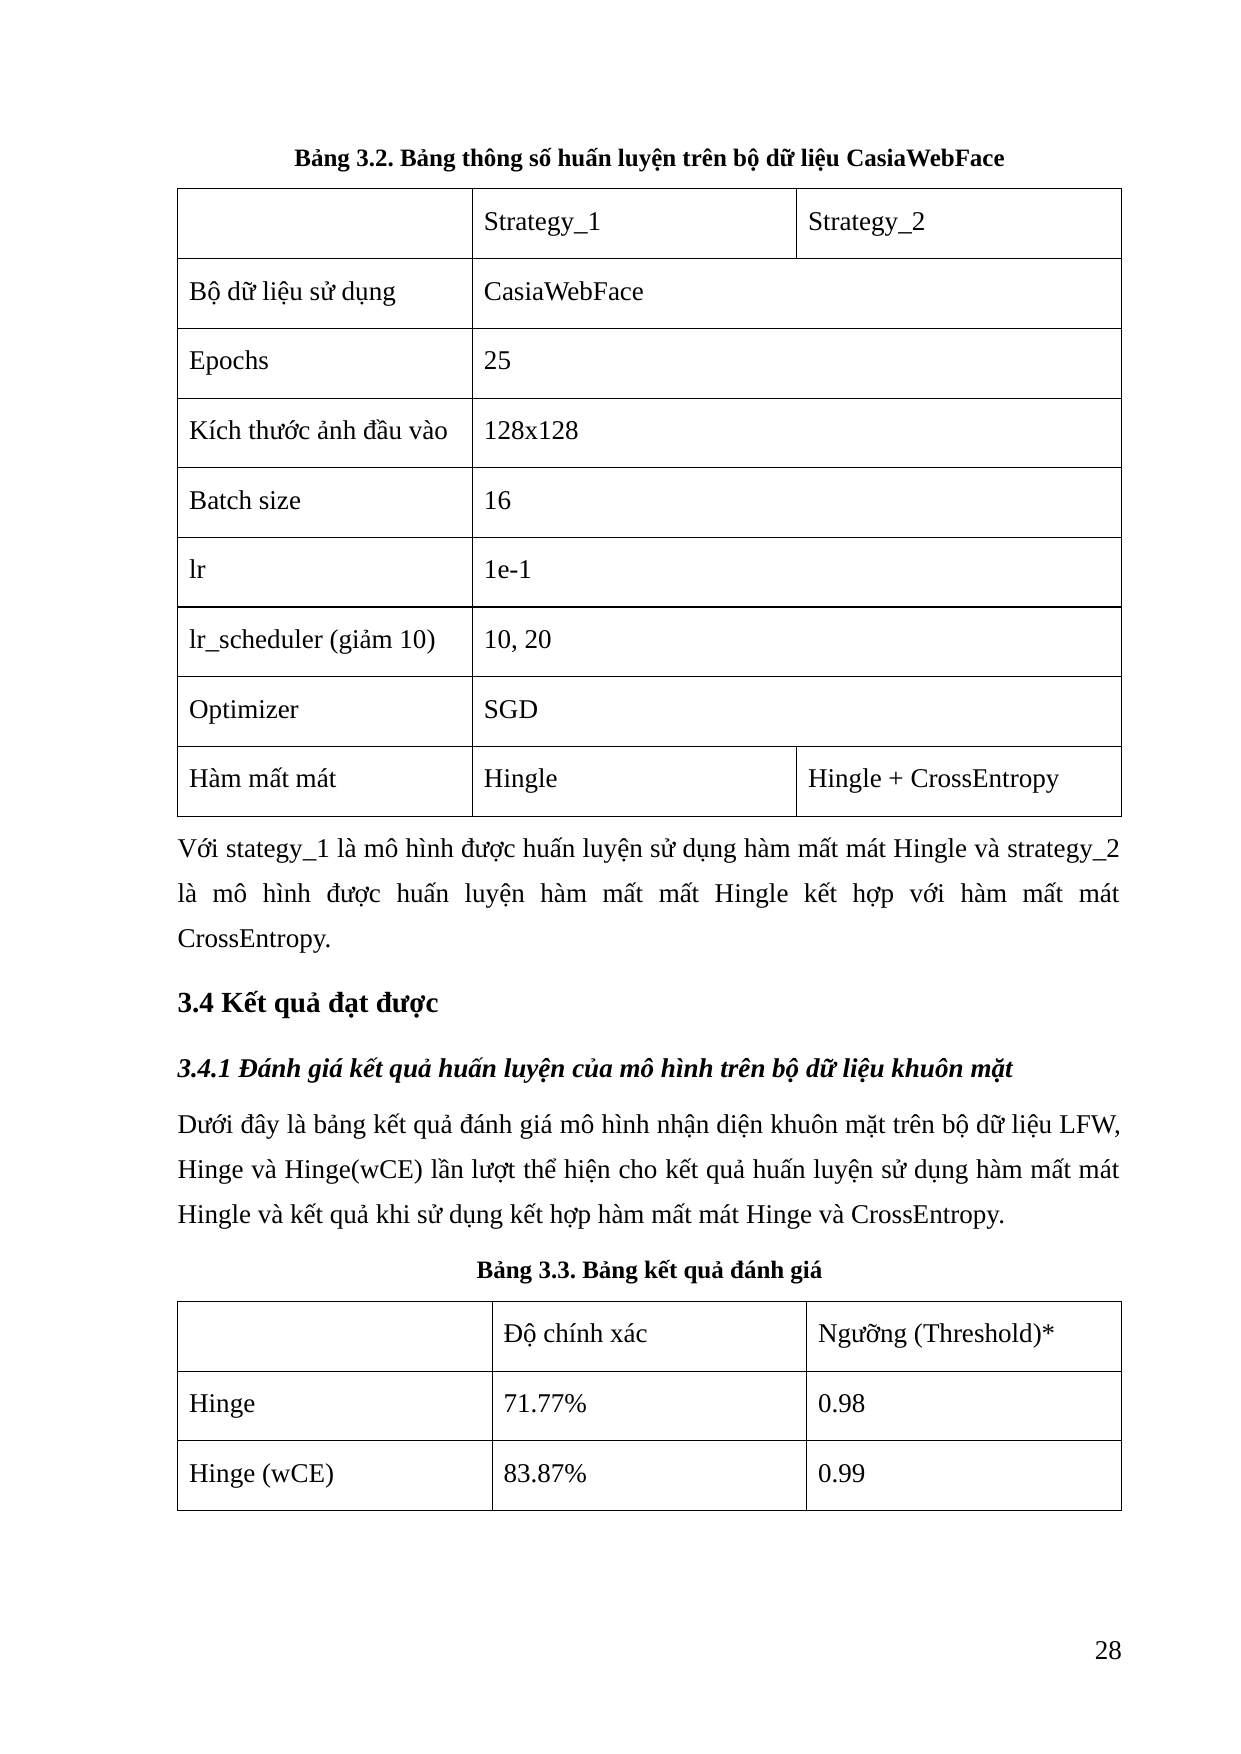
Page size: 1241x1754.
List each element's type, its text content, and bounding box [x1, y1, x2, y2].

table_cell Hinge [178, 1372, 492, 1440]
table_cell 1e-1 [473, 538, 1121, 606]
table_cell 71.77% [493, 1372, 806, 1440]
table_cell Hingle [473, 747, 796, 816]
table_cell Hingle + CrossEntropy [797, 747, 1121, 816]
table_header [178, 189, 472, 258]
table_cell Batch size [178, 468, 472, 537]
table_header Strategy_1 [473, 189, 796, 258]
table_cell Hinge (wCE) [178, 1441, 492, 1510]
table_cell 0.98 [807, 1372, 1121, 1440]
table_header Strategy_2 [797, 189, 1121, 258]
text Với stategy_1 là mô hình được huấn luyện sử dụng hàm mất mát Hingle và strategy_2 là mô hình được huấn luyện hàm mất mất Hingle kết hợp với hàm mất mát CrossEntropy. [177, 829, 1121, 957]
table_cell 83.87% [493, 1441, 806, 1510]
table_cell 0.99 [807, 1441, 1121, 1510]
table_header Ngưỡng (Threshold)* [807, 1302, 1121, 1371]
table_cell 10, 20 [473, 608, 1121, 676]
table_header [178, 1302, 492, 1371]
subtitle Đánh giá kết quả huấn luyện của mô hình trên bộ dữ liệu khuôn mặt [177, 1048, 1121, 1086]
table_cell 25 [473, 329, 1121, 397]
table_cell Bộ dữ liệu sử dụng [178, 259, 472, 328]
table_cell Optimizer [178, 677, 472, 746]
table_cell SGD [473, 677, 1121, 746]
table_cell Hàm mất mát [178, 747, 472, 816]
table_cell Epochs [178, 329, 472, 397]
table_cell lr_scheduler (giảm 10) [178, 608, 472, 676]
table_cell Kích thước ảnh đầu vào [178, 399, 472, 467]
subtitle Kết quả đạt được [177, 983, 1121, 1021]
table_cell 16 [473, 468, 1121, 537]
table_cell 128x128 [473, 399, 1121, 467]
table_header Độ chính xác [493, 1302, 806, 1371]
table_cell lr [178, 538, 472, 606]
table_cell CasiaWebFace [473, 259, 1121, 328]
text Dưới đây là bảng kết quả đánh giá mô hình nhận diện khuôn mặt trên bộ dữ liệu LFW, Hinge và Hinge(wCE) lần lượt thể hiện cho kết quả huấn luyện sử dụng hàm mất mát Hingle và kết quả khi sử dụng kết hợp hàm mất mát Hinge và CrossEntropy. [177, 1105, 1121, 1232]
